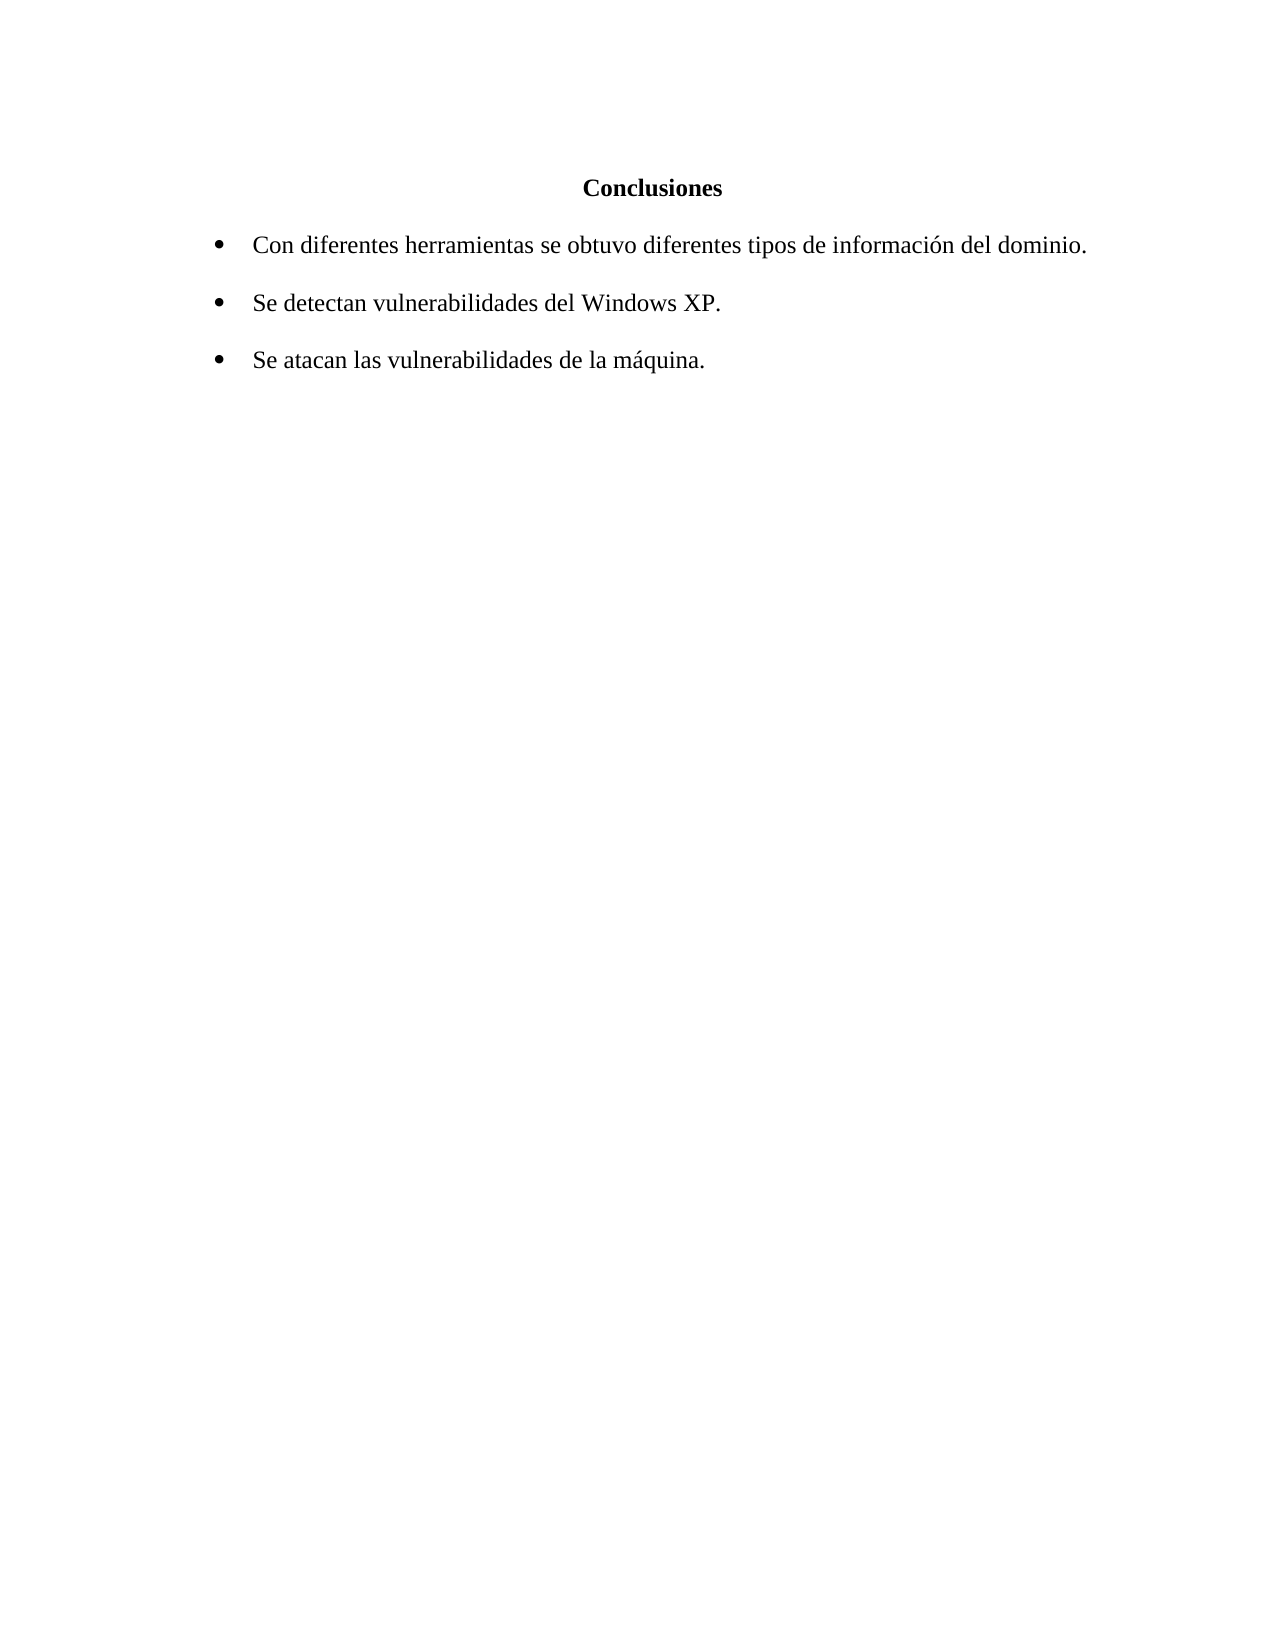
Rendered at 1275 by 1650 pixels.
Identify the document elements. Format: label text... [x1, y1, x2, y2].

list Se detectan vulnerabilidades del Windows XP. [215, 288, 1127, 316]
list Se atacan las vulnerabilidades de la máquina. [215, 345, 1127, 374]
subtitle Conclusiones [148, 173, 1127, 201]
list Con diferentes herramientas se obtuvo diferentes tipos de información del dominio. [215, 230, 1127, 259]
